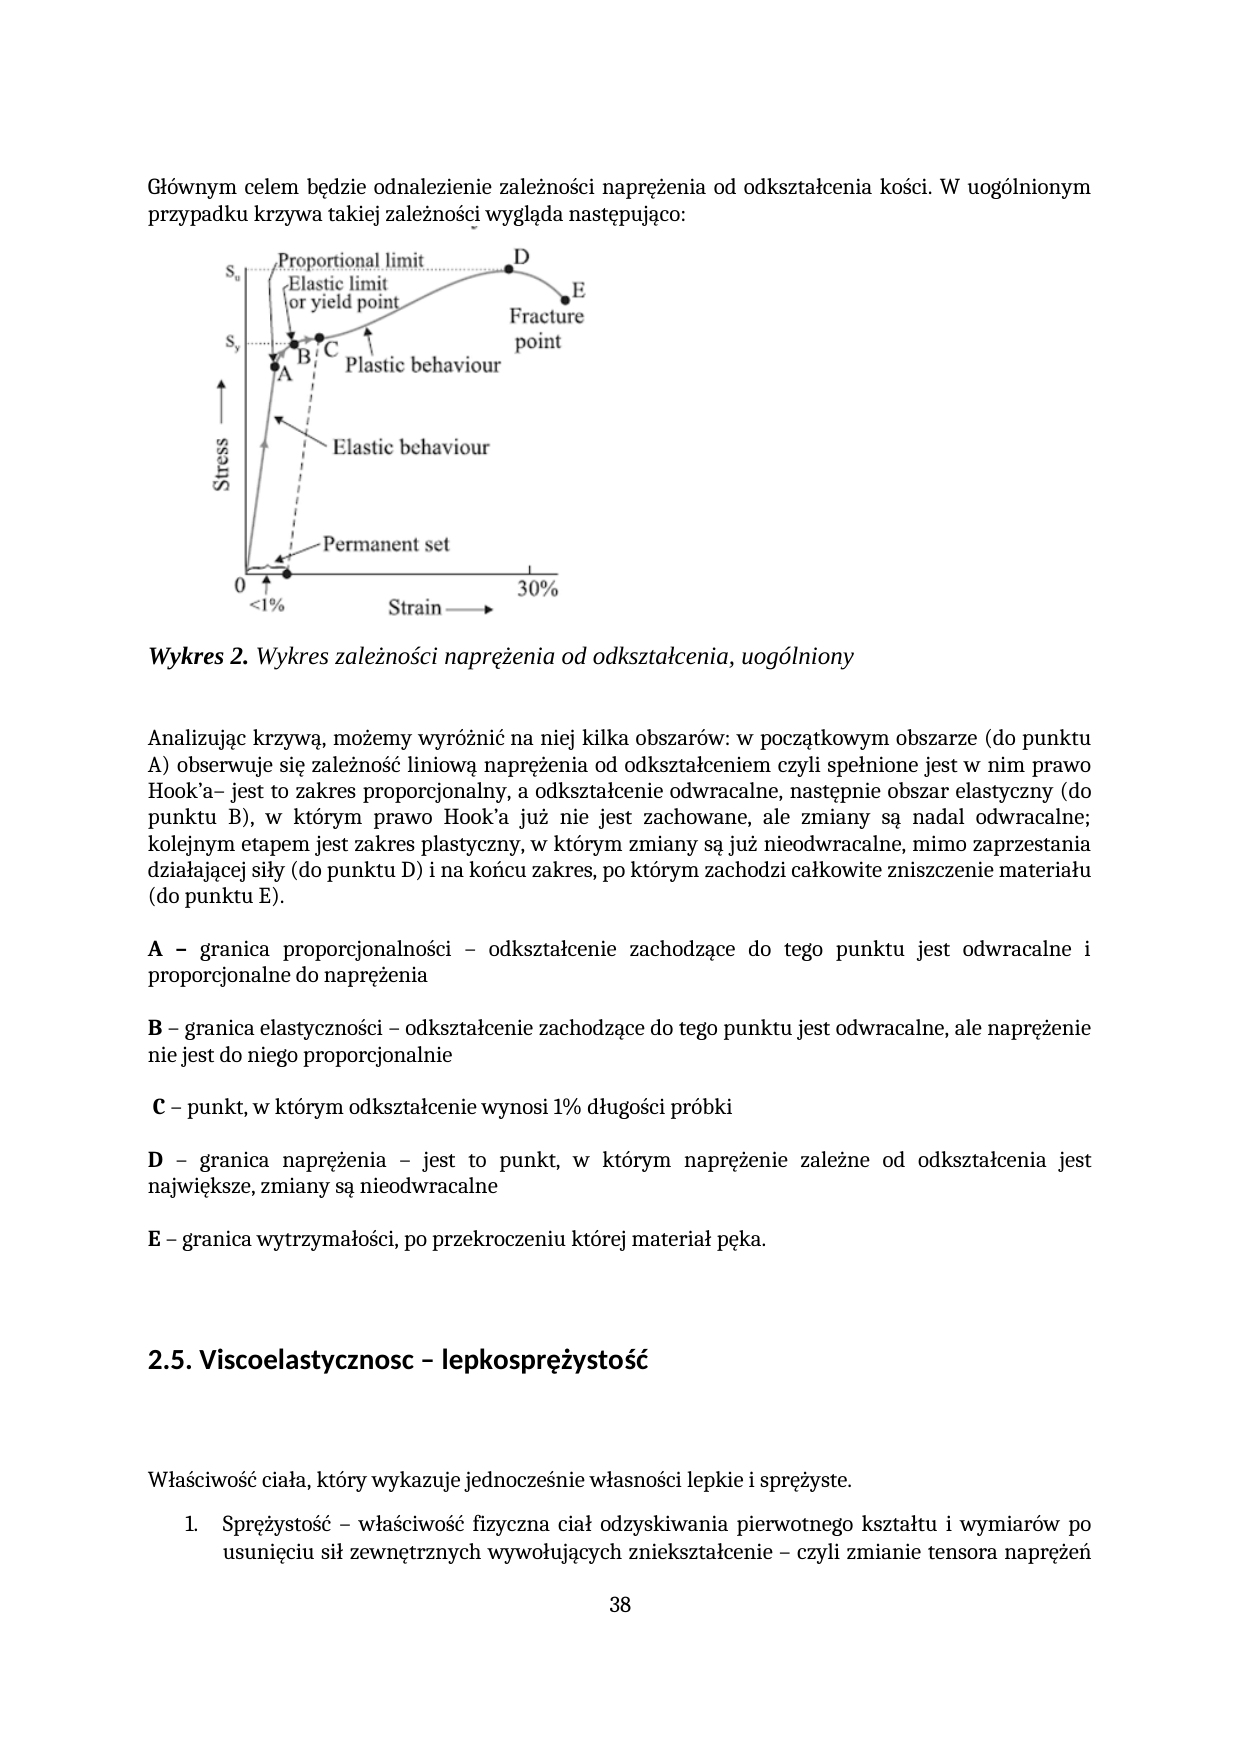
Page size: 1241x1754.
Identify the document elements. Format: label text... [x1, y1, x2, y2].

text A – granica proporcjonalności – odkształcenie zachodzące do tego punktu jest odwracalne i proporcjonalne do naprężenia [148, 936, 1092, 989]
subtitle 2.5. Viscoelastycznosc – lepkosprężystość [148, 1341, 1092, 1376]
text Właściwość ciała, który wykazuje jednocześnie własności lepkie i sprężyste. [148, 1467, 1092, 1493]
text Wykres 2. Wykres zależności naprężenia od odkształcenia, uogólniony [148, 641, 1092, 670]
text D – granica naprężenia – jest to punkt, w którym naprężenie zależne od odkształcenia jest największe, zmiany są nieodwracalne [148, 1147, 1092, 1199]
text B – granica elastyczności – odkształcenie zachodzące do tego punktu jest odwracalne, ale naprężenie nie jest do niego proporcjonalnie [148, 1015, 1092, 1068]
text E – granica wytrzymałości, po przekroczeniu której materiał pęka. [148, 1226, 1092, 1252]
text Analizując krzywą, możemy wyróżnić na niej kilka obszarów: w początkowym obszarze (do punktu A) obserwuje się zależność liniową naprężenia od odkształceniem czyli spełnione jest w nim prawo Hook’a– jest to zakres proporcjonalny, a odkształcenie odwracalne, następnie obszar elastyczny (do punktu B), w którym prawo Hook’a już nie jest zachowane, ale zmiany są nadal odwracalne; kolejnym etapem jest zakres plastyczny, w którym zmiany są już nieodwracalne, mimo zaprzestania działającej siły (do punktu D) i na końcu zakres, po którym zachodzi całkowite zniszczenie materiału (do punktu E). [148, 725, 1092, 909]
picture [147, 226, 640, 623]
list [185, 1511, 1092, 1565]
text C – punkt, w którym odkształcenie wynosi 1% długości próbki [148, 1094, 1092, 1120]
text Głównym celem będzie odnalezienie zależności naprężenia od odkształcenia kości. W uogólnionym przypadku krzywa takiej zależności wygląda następująco: [148, 174, 1092, 227]
